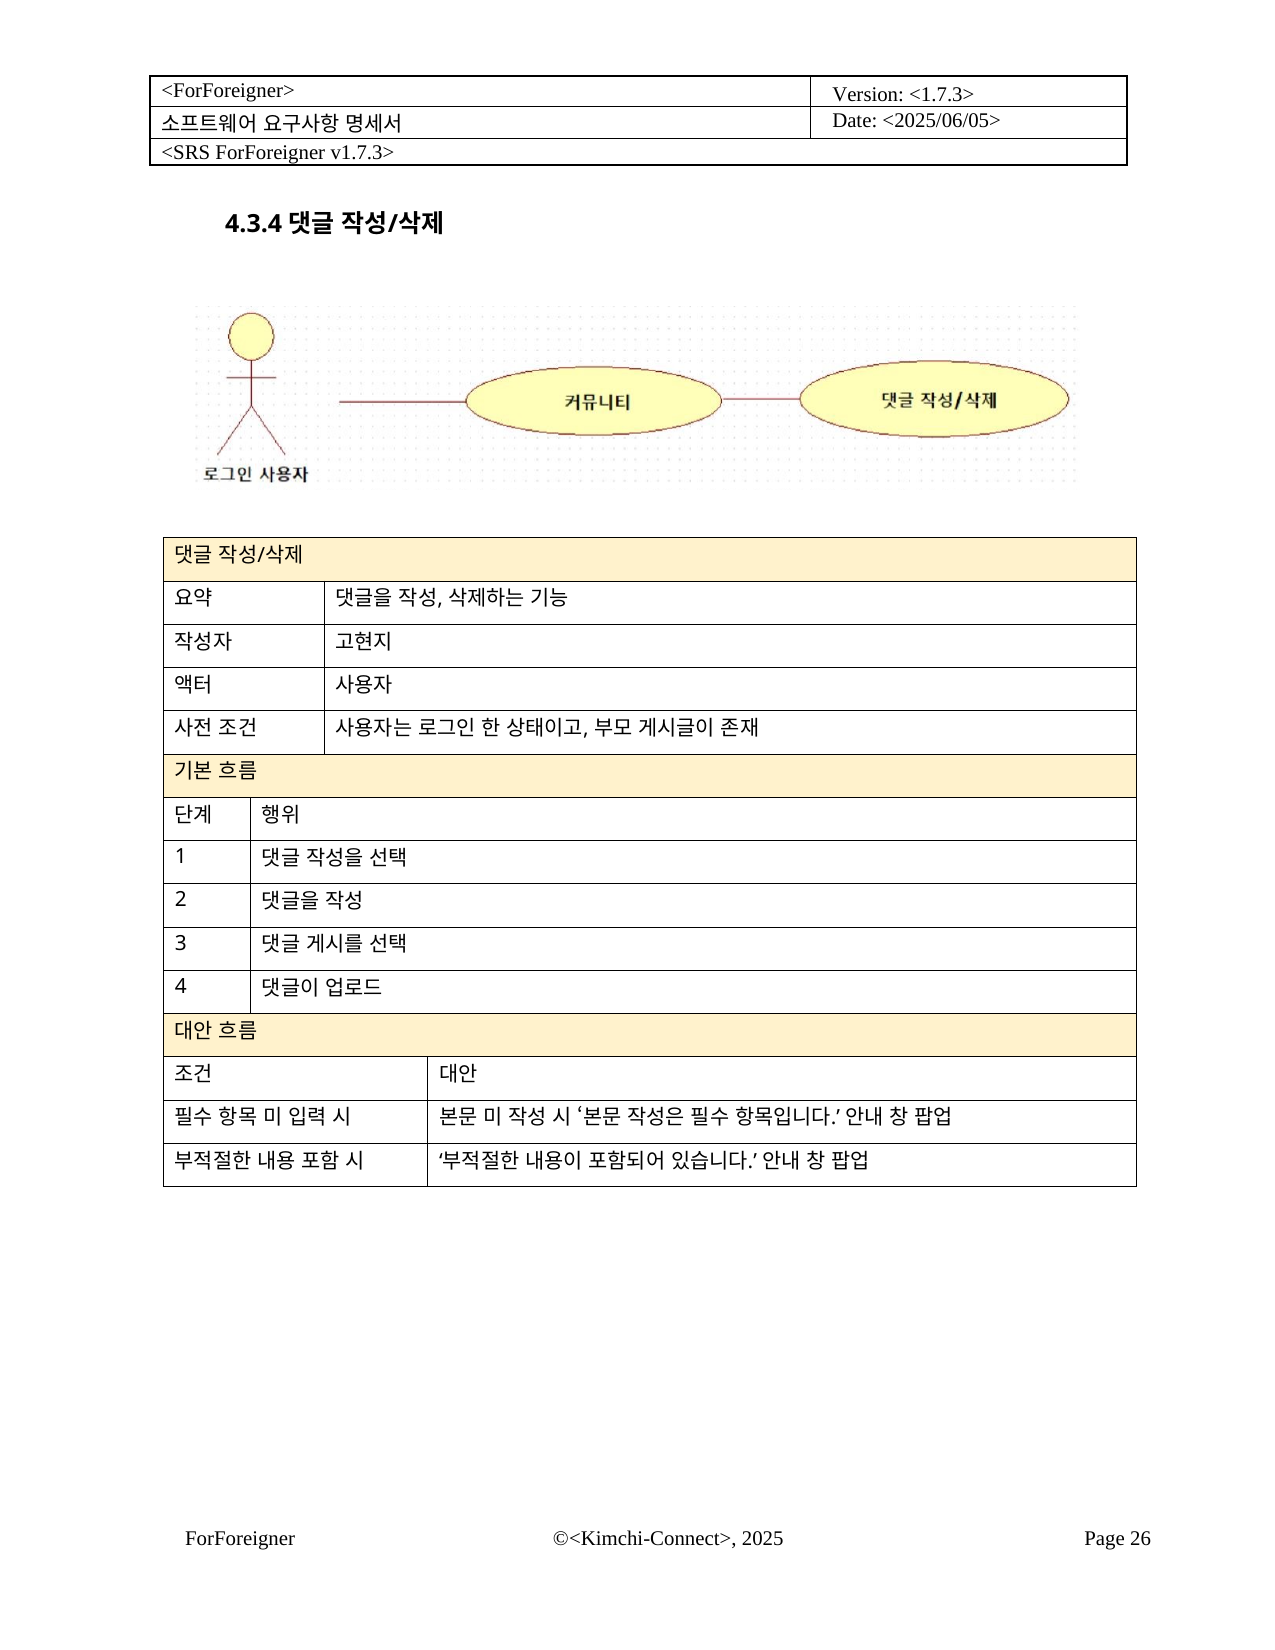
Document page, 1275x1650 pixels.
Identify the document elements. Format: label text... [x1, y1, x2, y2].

table_cell 1 [164, 841, 250, 883]
table_cell 대안 흐름 [164, 1014, 1136, 1056]
table_cell 필수 항목 미 입력 시 [164, 1101, 427, 1143]
table_cell 2 [164, 884, 250, 927]
table_cell 댓글 작성을 선택 [251, 841, 1136, 883]
table_cell 4 [164, 971, 250, 1013]
table_cell 댓글 게시를 선택 [251, 928, 1136, 970]
table_cell 댓글을 작성 [251, 884, 1136, 927]
table_cell 작성자 [164, 625, 324, 667]
table_cell 댓글이 업로드 [251, 971, 1136, 1013]
table_cell 고현지 [325, 625, 1136, 667]
picture [195, 306, 1080, 490]
table_cell 조건 [164, 1057, 427, 1099]
table_cell 단계 [164, 798, 250, 840]
table_cell 액터 [164, 668, 324, 710]
table_cell 사용자는 로그인 한 상태이고, 부모 게시글이 존재 [325, 711, 1136, 754]
table_cell 3 [164, 928, 250, 970]
table_cell 사전 조건 [164, 711, 324, 754]
table_cell 대안 [428, 1057, 1136, 1099]
table_cell ‘부적절한 내용이 포함되어 있습니다.’ 안내 창 팝업 [428, 1144, 1136, 1186]
table_cell 사용자 [325, 668, 1136, 710]
table_header 댓글 작성/삭제 [164, 538, 1136, 581]
table_cell 부적절한 내용 포함 시 [164, 1144, 427, 1186]
table_cell 행위 [251, 798, 1136, 840]
table_cell 기본 흐름 [164, 755, 1136, 797]
table_cell 댓글을 작성, 삭제하는 기능 [325, 582, 1136, 624]
table_cell 본문 미 작성 시 ‘본문 작성은 필수 항목입니다.’ 안내 창 팝업 [428, 1101, 1136, 1143]
table_cell 요약 [164, 582, 324, 624]
subtitle 4.3.4 댓글 작성/삭제 [150, 203, 1125, 239]
